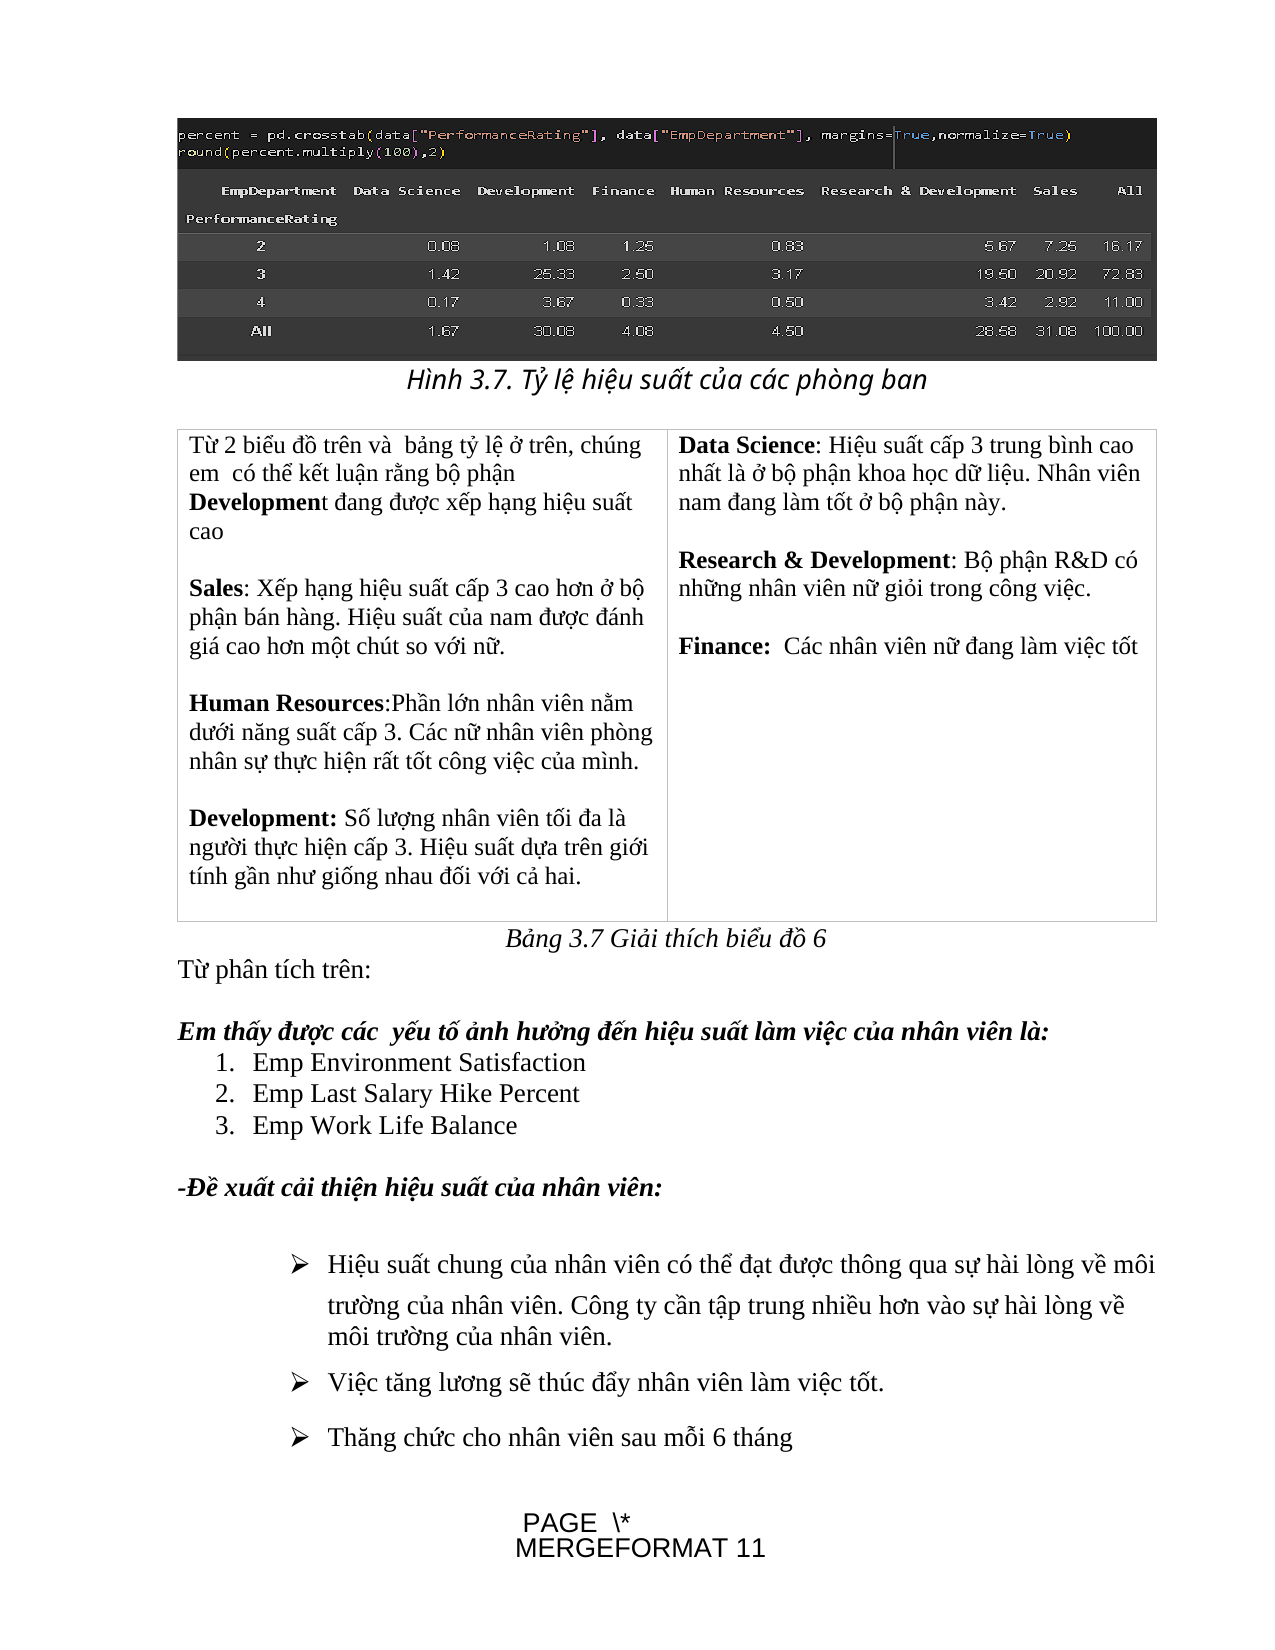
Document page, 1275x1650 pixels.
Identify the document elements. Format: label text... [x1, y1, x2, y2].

text Bảng 3.7 Giải thích biểu đồ 6 [177, 922, 1157, 953]
picture [177, 118, 1157, 361]
table_header Data Science: Hiệu suất cấp 3 trung bình cao nhất là ở bộ phận khoa học dữ liệu. Nhân viên nam đang làm tốt ở bộ phận này. Research & Development: Bộ phận R&D có những nhân viên nữ giỏi trong công việc. Finance: Các nhân viên nữ đang làm việc tốt [668, 430, 1156, 921]
table_header Từ 2 biểu đồ trên và bảng tỷ lệ ở trên, chúng em có thể kết luận rằng bộ phận Development đang được xếp hạng hiệu suất cao Sales: Xếp hạng hiệu suất cấp 3 cao hơn ở bộ phận bán hàng. Hiệu suất của nam được đánh giá cao hơn một chút so với nữ. Human Resources:Phần lớn nhân viên nằm dưới năng suất cấp 3. Các nữ nhân viên phòng nhân sự thực hiện rất tốt công việc của mình. Development: Số lượng nhân viên tối đa là người thực hiện cấp 3. Hiệu suất dựa trên giới tính gần như giống nhau đối với cả hai. [178, 430, 667, 921]
list Hiệu suất chung của nhân viên có thể đạt được thông qua sự hài lòng về môi trường của nhân viên. Công ty cần tập trung nhiều hơn vào sự hài lòng về môi trường của nhân viên. [290, 1233, 1157, 1351]
text -Đề xuất cải thiện hiệu suất của nhân viên: [177, 1171, 1157, 1202]
list Emp Environment Satisfaction [215, 1046, 1157, 1078]
list Emp Last Salary Hike Percent [215, 1078, 1157, 1109]
list Emp Work Life Balance [215, 1109, 1157, 1140]
list Việc tăng lương sẽ thúc đẩy nhân viên làm việc tốt. [290, 1351, 1157, 1407]
text Hình 3.7. Tỷ lệ hiệu suất của các phòng ban [177, 361, 1157, 397]
text Từ phân tích trên: [177, 953, 1157, 984]
list Thăng chức cho nhân viên sau mỗi 6 tháng [290, 1407, 1157, 1462]
text Em thấy được các yếu tố ảnh hưởng đến hiệu suất làm việc của nhân viên là: [177, 1015, 1157, 1046]
